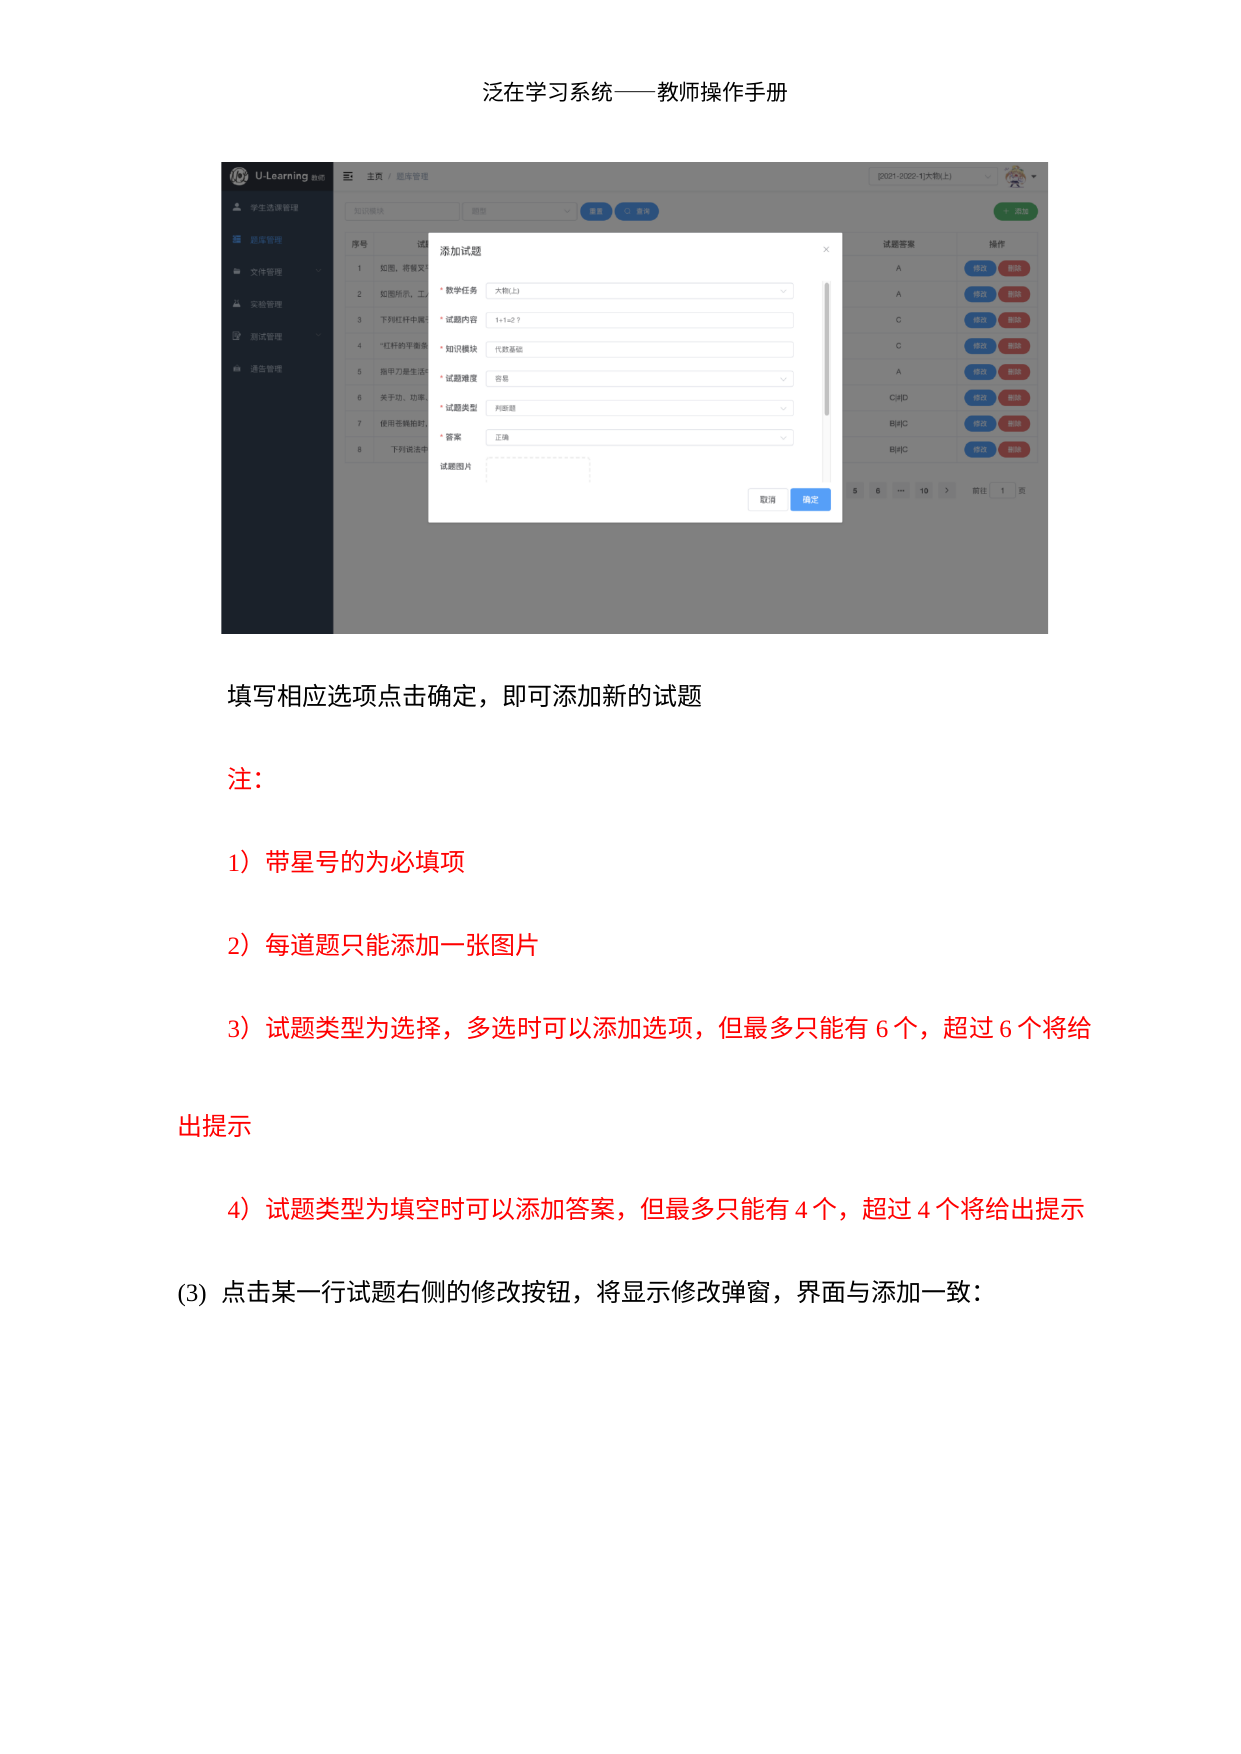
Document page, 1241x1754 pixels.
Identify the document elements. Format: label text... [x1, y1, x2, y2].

list 点击某一行试题右侧的修改按钮，将显示修改弹窗，界面与添加一致： [177, 1258, 1092, 1323]
text 填写相应选项点击确定，即可添加新的试题 [177, 662, 1092, 727]
picture [221, 162, 1049, 634]
list 带星号的为必填项 [177, 828, 1092, 893]
list 试题类型为选择，多选时可以添加选项，但最多只能有6个，超过6个将给出提示 [177, 994, 1092, 1157]
list 每道题只能添加一张图片 [177, 911, 1092, 976]
text 注： [177, 745, 1092, 810]
list 试题类型为填空时可以添加答案，但最多只能有4个，超过4个将给出提示 [177, 1175, 1092, 1240]
